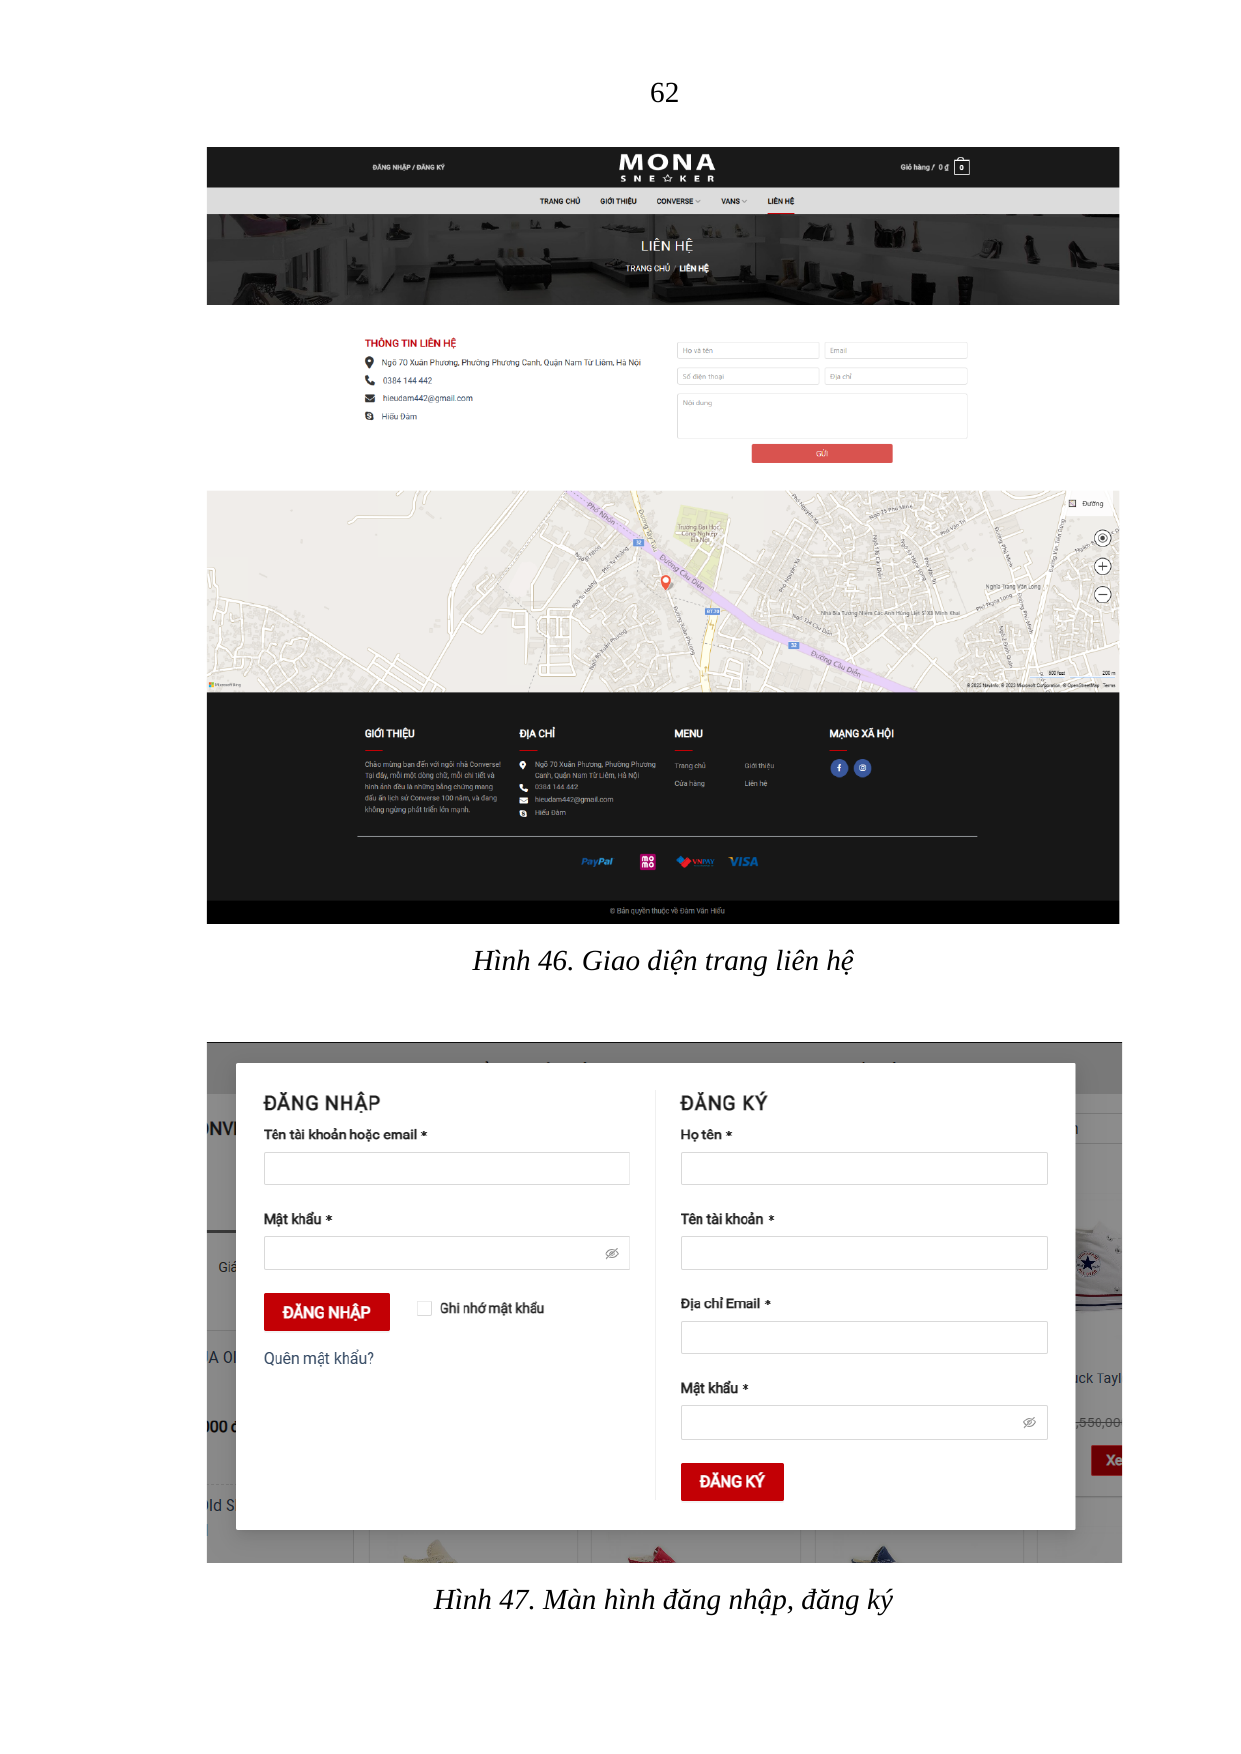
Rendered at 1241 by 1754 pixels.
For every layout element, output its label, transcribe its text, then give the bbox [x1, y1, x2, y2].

picture [206, 147, 1120, 924]
picture [206, 1042, 1123, 1563]
